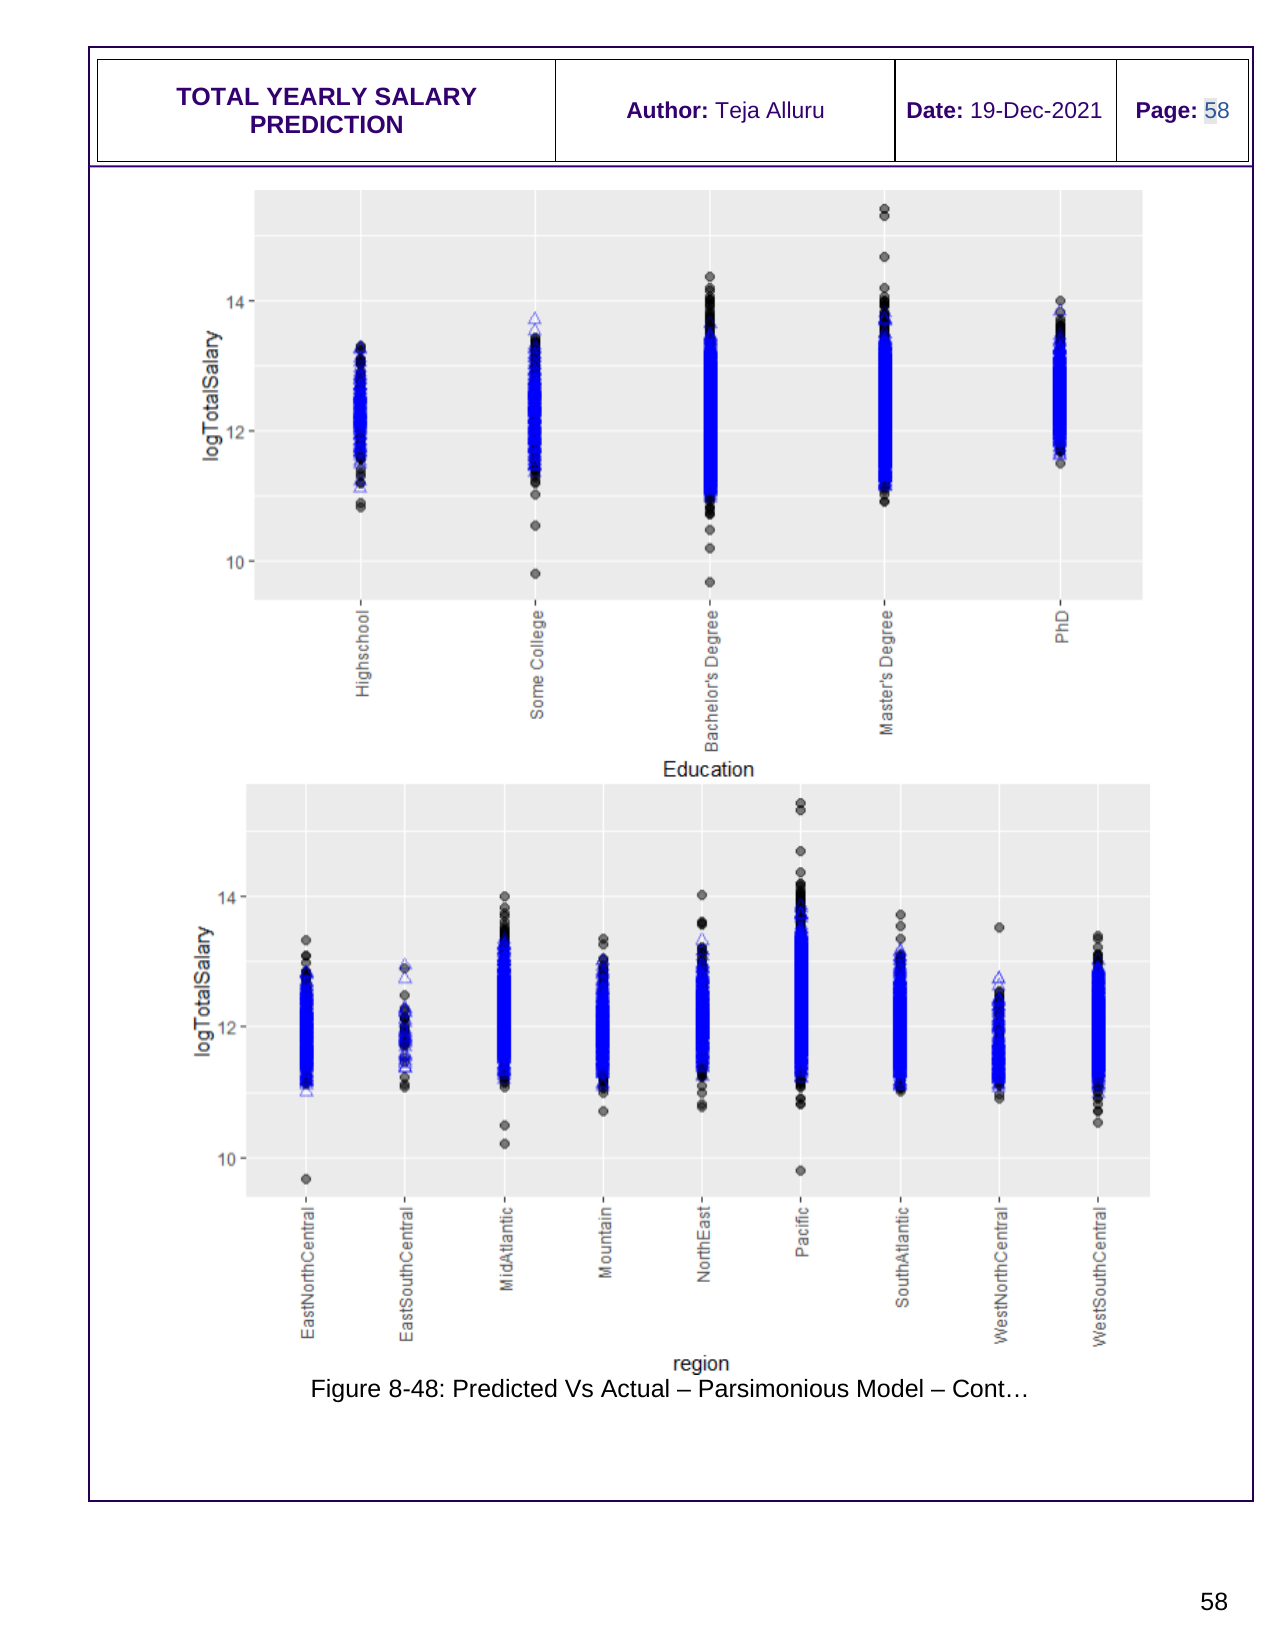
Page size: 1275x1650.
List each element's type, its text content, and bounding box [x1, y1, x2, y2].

picture [190, 190, 1151, 1375]
